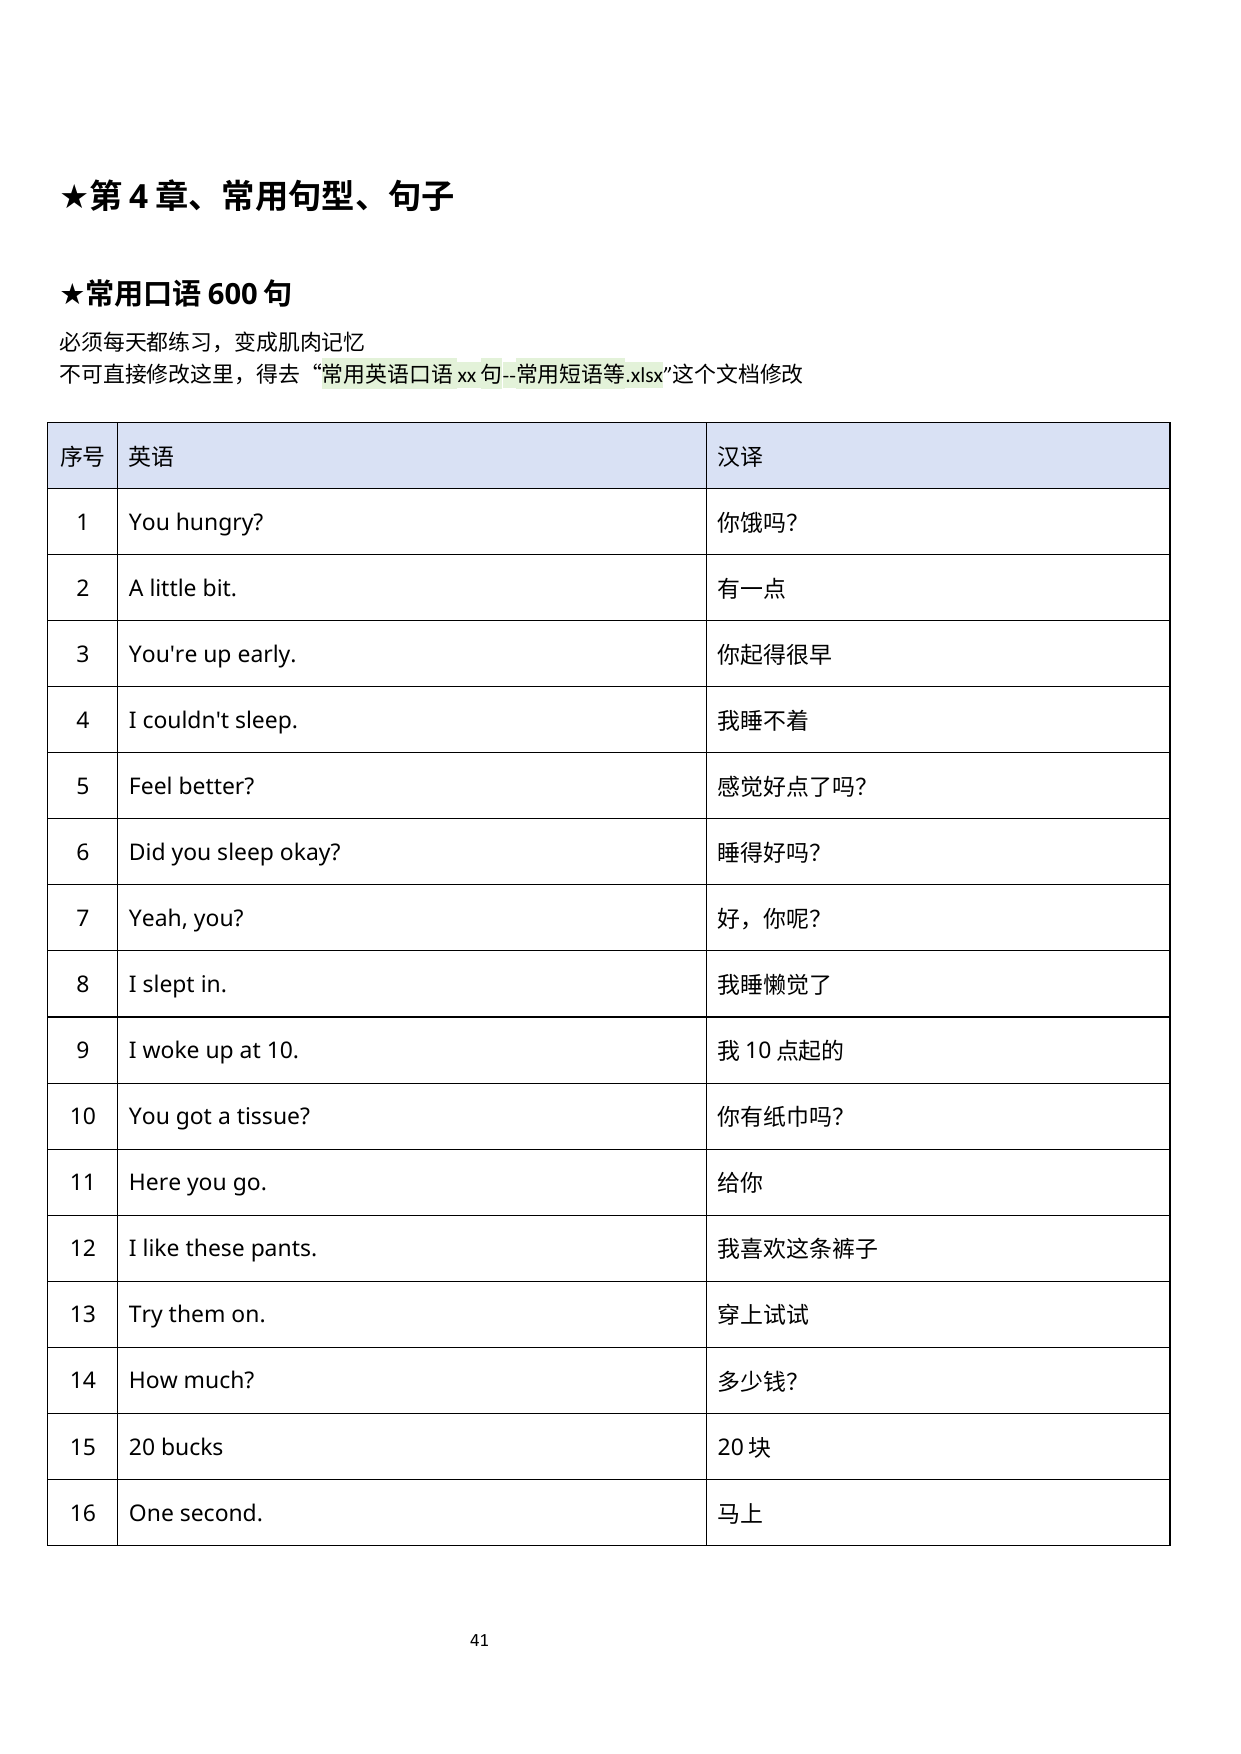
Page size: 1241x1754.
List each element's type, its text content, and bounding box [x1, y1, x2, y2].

table_cell Feel better? [118, 753, 706, 818]
text ★第4章、常用句型、句子 [59, 162, 1181, 227]
table_cell 12 [48, 1216, 117, 1281]
table_cell 我10点起的 [707, 1018, 1169, 1082]
table_cell I couldn't sleep. [118, 687, 706, 752]
table_cell 14 [48, 1348, 117, 1413]
table_cell 2 [48, 555, 117, 620]
table_cell 7 [48, 885, 117, 950]
table_cell 穿上试试 [707, 1282, 1169, 1347]
table_cell I like these pants. [118, 1216, 706, 1281]
table_cell 6 [48, 819, 117, 884]
table_cell I woke up at 10. [118, 1018, 706, 1082]
table_cell 我喜欢这条裤子 [707, 1216, 1169, 1281]
table_cell You got a tissue? [118, 1084, 706, 1148]
table_cell 好，你呢？ [707, 885, 1169, 950]
table_cell 你有纸巾吗？ [707, 1084, 1169, 1148]
table_cell 你起得很早 [707, 621, 1169, 686]
table_cell Did you sleep okay? [118, 819, 706, 884]
table_cell 你饿吗？ [707, 489, 1169, 554]
text 不可直接修改这里，得去“常用英语口语xx句--常用短语等.xlsx”这个文档修改 [59, 357, 1181, 389]
table_header 英语 [118, 423, 706, 488]
table_cell You're up early. [118, 621, 706, 686]
table_cell A little bit. [118, 555, 706, 620]
table_cell 我睡不着 [707, 687, 1169, 752]
table_cell 9 [48, 1018, 117, 1082]
table_cell 给你 [707, 1150, 1169, 1214]
table_cell 16 [48, 1480, 117, 1545]
table_cell 20块 [707, 1414, 1169, 1479]
table_cell 4 [48, 687, 117, 752]
table_cell 10 [48, 1084, 117, 1148]
table_cell 5 [48, 753, 117, 818]
table_cell You hungry? [118, 489, 706, 554]
table_cell 有一点 [707, 555, 1169, 620]
table_cell 13 [48, 1282, 117, 1347]
table_cell Here you go. [118, 1150, 706, 1214]
table_header 序号 [48, 423, 117, 488]
table_cell 感觉好点了吗？ [707, 753, 1169, 818]
table_cell 20 bucks [118, 1414, 706, 1479]
table_cell 3 [48, 621, 117, 686]
table_cell 11 [48, 1150, 117, 1214]
table_cell 我睡懒觉了 [707, 951, 1169, 1016]
table_cell Try them on. [118, 1282, 706, 1347]
table_cell 1 [48, 489, 117, 554]
table_cell One second. [118, 1480, 706, 1545]
table_cell 8 [48, 951, 117, 1016]
text ★常用口语600句 [59, 259, 1181, 324]
table_cell 马上 [707, 1480, 1169, 1545]
table_header 汉译 [707, 423, 1169, 488]
table_cell 多少钱？ [707, 1348, 1169, 1413]
table_cell 15 [48, 1414, 117, 1479]
table_cell How much? [118, 1348, 706, 1413]
table_cell Yeah, you? [118, 885, 706, 950]
table_cell I slept in. [118, 951, 706, 1016]
text 必须每天都练习，变成肌肉记忆 [59, 324, 1181, 357]
table_cell 睡得好吗？ [707, 819, 1169, 884]
